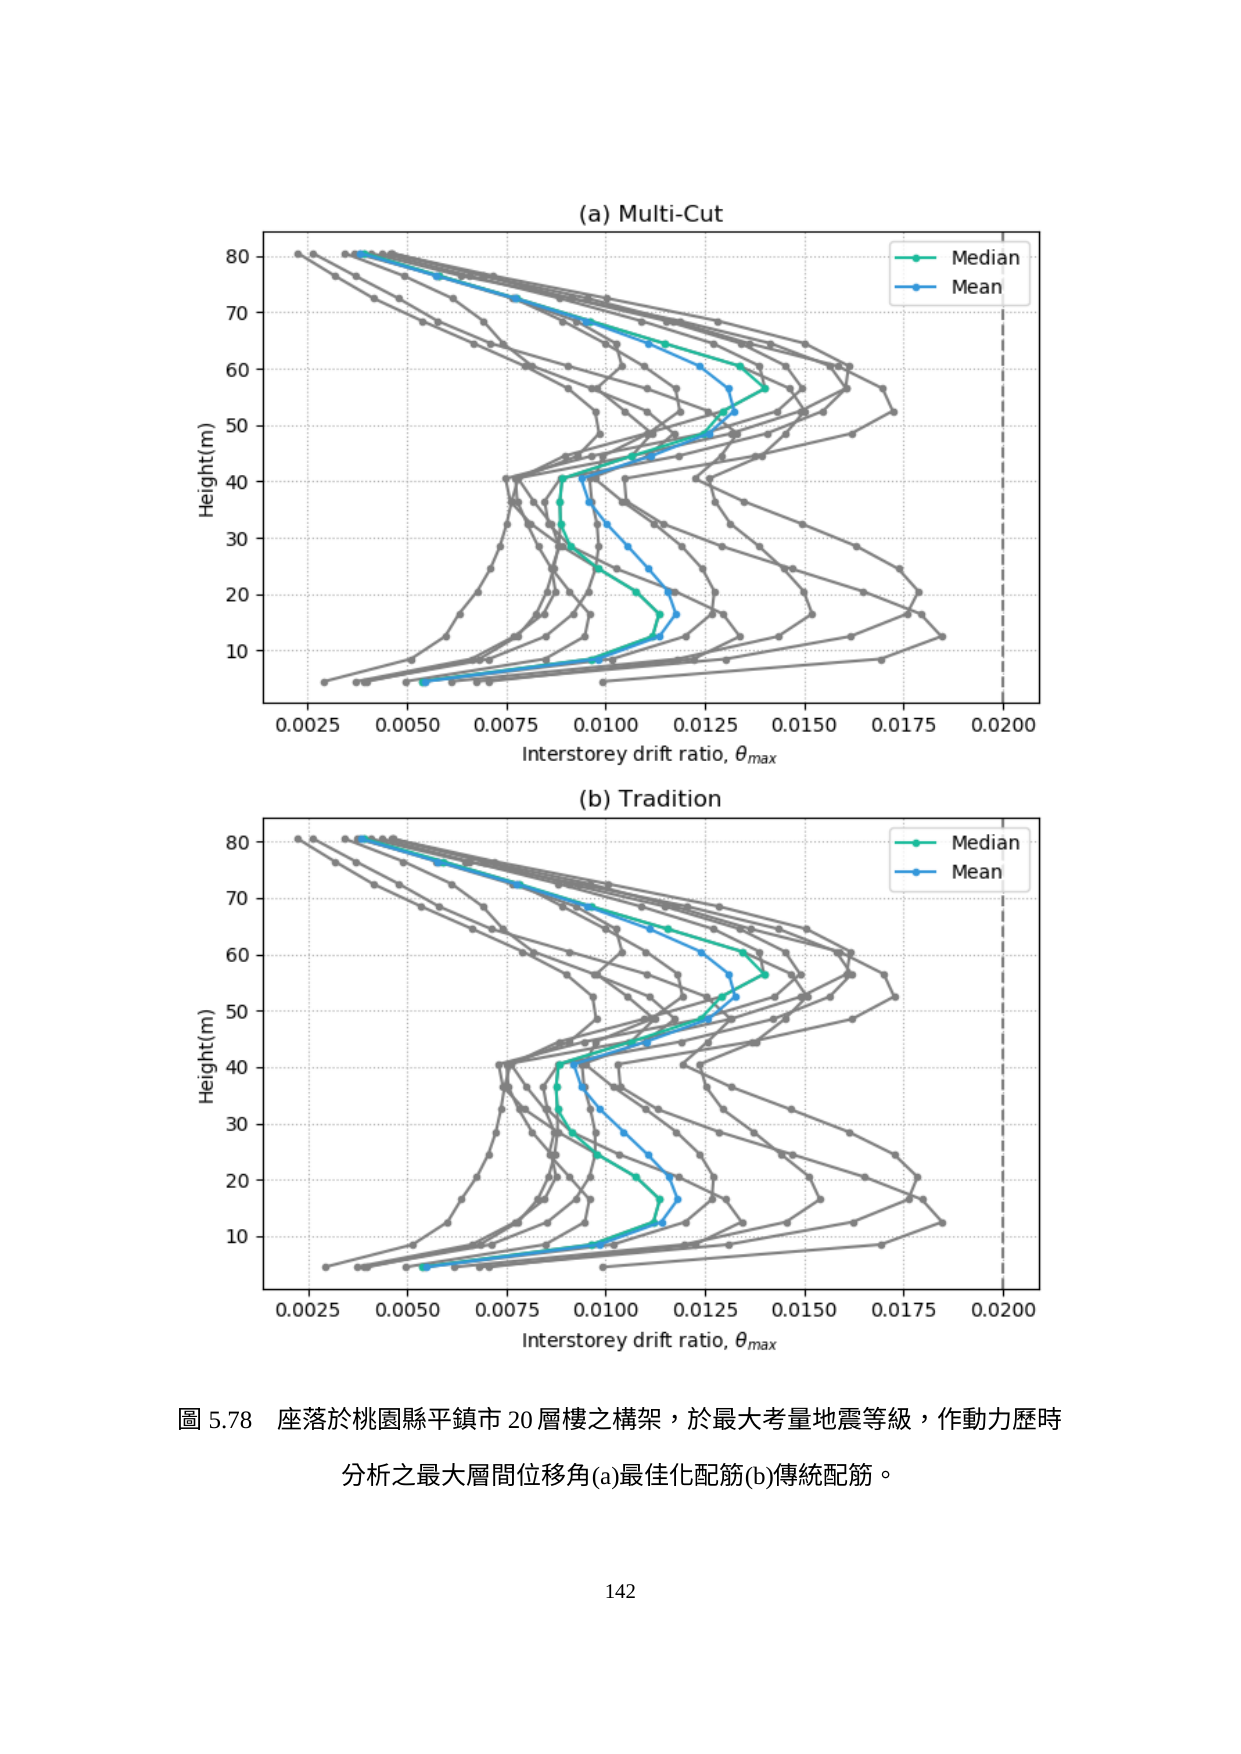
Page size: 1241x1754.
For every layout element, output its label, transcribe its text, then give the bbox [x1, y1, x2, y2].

picture [177, 184, 1063, 1375]
